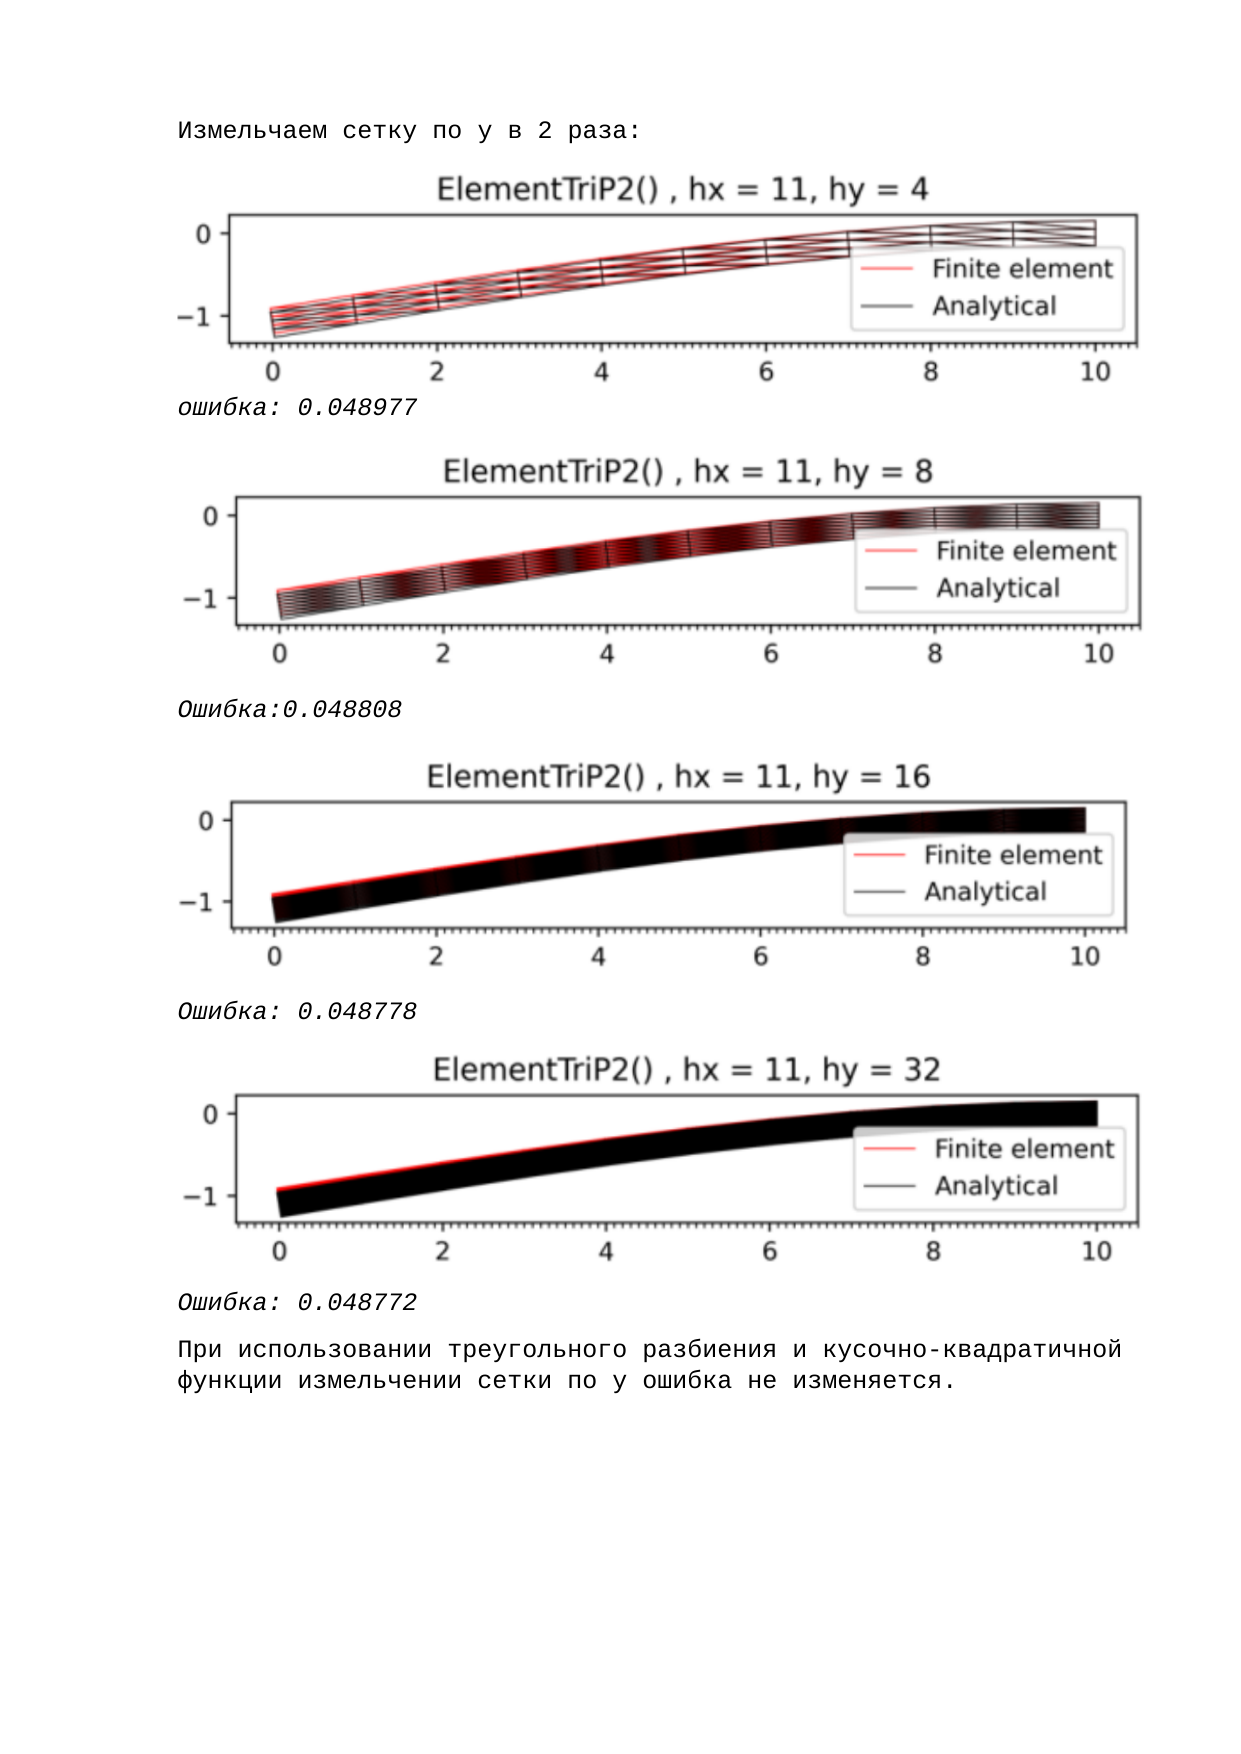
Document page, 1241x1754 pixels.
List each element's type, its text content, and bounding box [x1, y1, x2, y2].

text Измельчаем сетку по y в 2 раза: [177, 118, 1152, 146]
picture [177, 165, 1152, 393]
text Ошибка: 0.048772 [177, 1289, 1152, 1318]
picture [177, 1046, 1152, 1271]
text Ошибка: 0.048778 [177, 999, 1152, 1027]
text Ошибка:0.048808 [177, 696, 1152, 725]
text При использовании треугольного разбиения и кусочно-квадратичной функции измельчении сетки по y ошибка не изменяется. [177, 1337, 1152, 1396]
picture [177, 743, 1152, 980]
picture [177, 442, 1152, 678]
text ошибка: 0.048977 [177, 393, 1152, 423]
